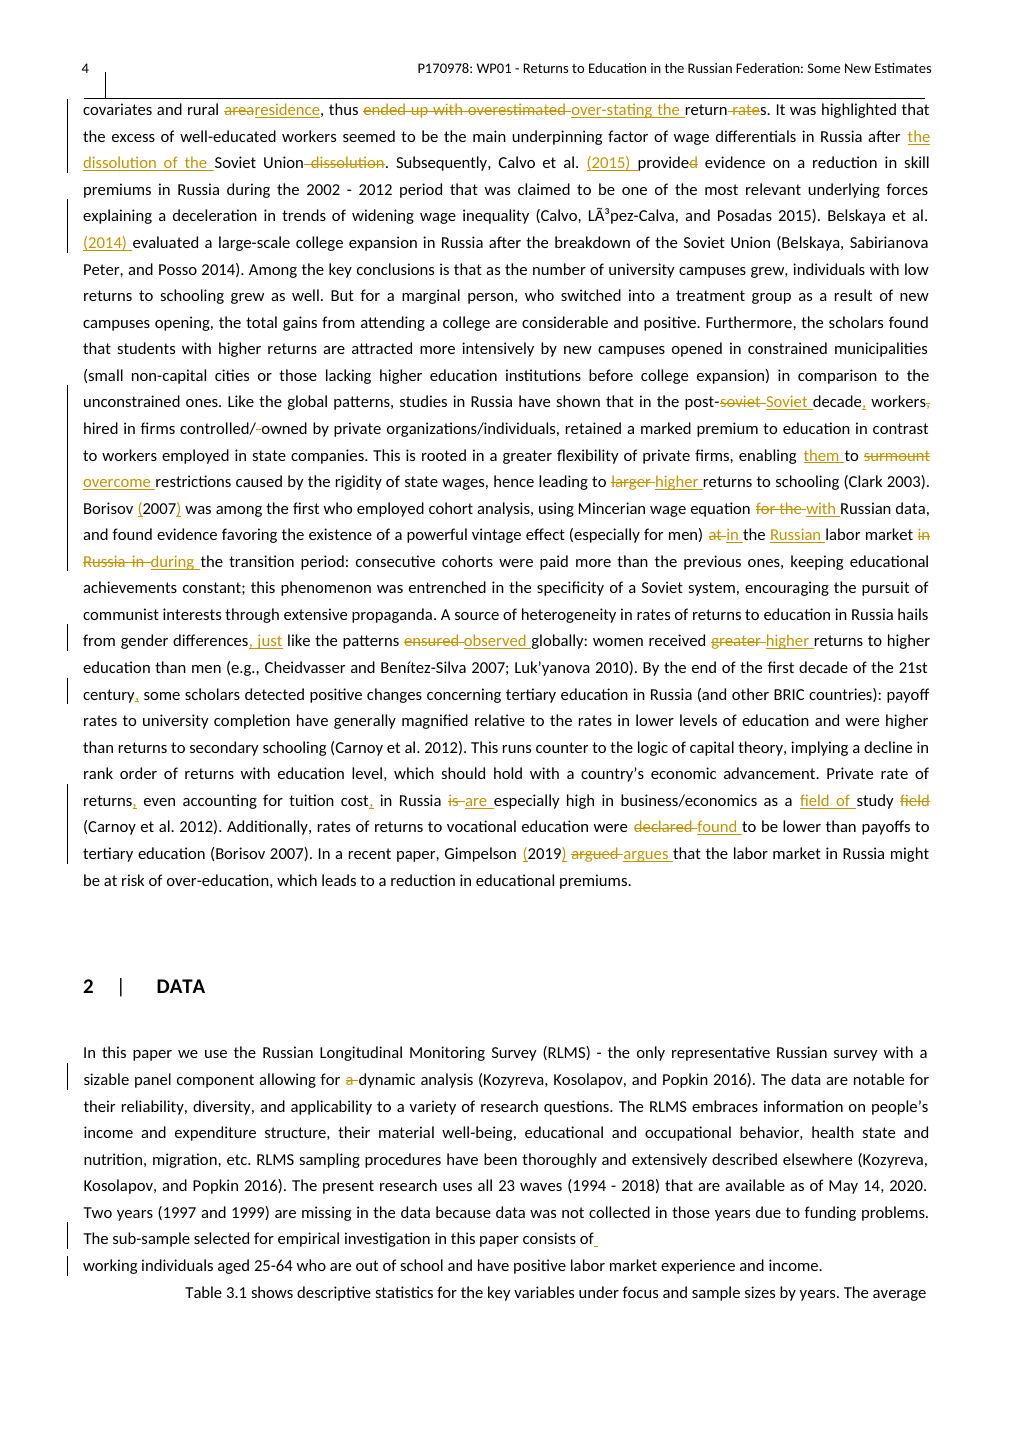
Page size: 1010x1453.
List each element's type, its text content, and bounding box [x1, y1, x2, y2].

text Table 3.1 shows descriptive statistics for the key variables under focus and sample sizes by years. The average [81, 1282, 927, 1303]
text working individuals aged 25-64 who are out of school and have positive labor market experience and income. [83, 1256, 930, 1276]
text In this paper we use the Russian Longitudinal Monitoring Survey (RLMS) - the only representative Russian survey with a sizable panel component allowing for dynamic analysis (Kozyreva, Kosolapov, and Popkin 2016). The data are notable for their reliability, diversity, and applicability to a variety of research questions. The RLMS embraces information on people’s income and expenditure structure, their material well-being, educational and occupational behavior, health state and nutrition, migration, etc. RLMS sampling procedures have been thoroughly and extensively described elsewhere (Kozyreva, Kosolapov, and Popkin 2016). The present research uses all 23 waves (1994 - 2018) that are available as of May 14, 2020. Two years (1997 and 1999) are missing in the data because data was not collected in those years due to funding problems. The sub-sample selected for empirical investigation in this paper consists of [83, 1043, 930, 1249]
subtitle | DATA [83, 973, 925, 998]
